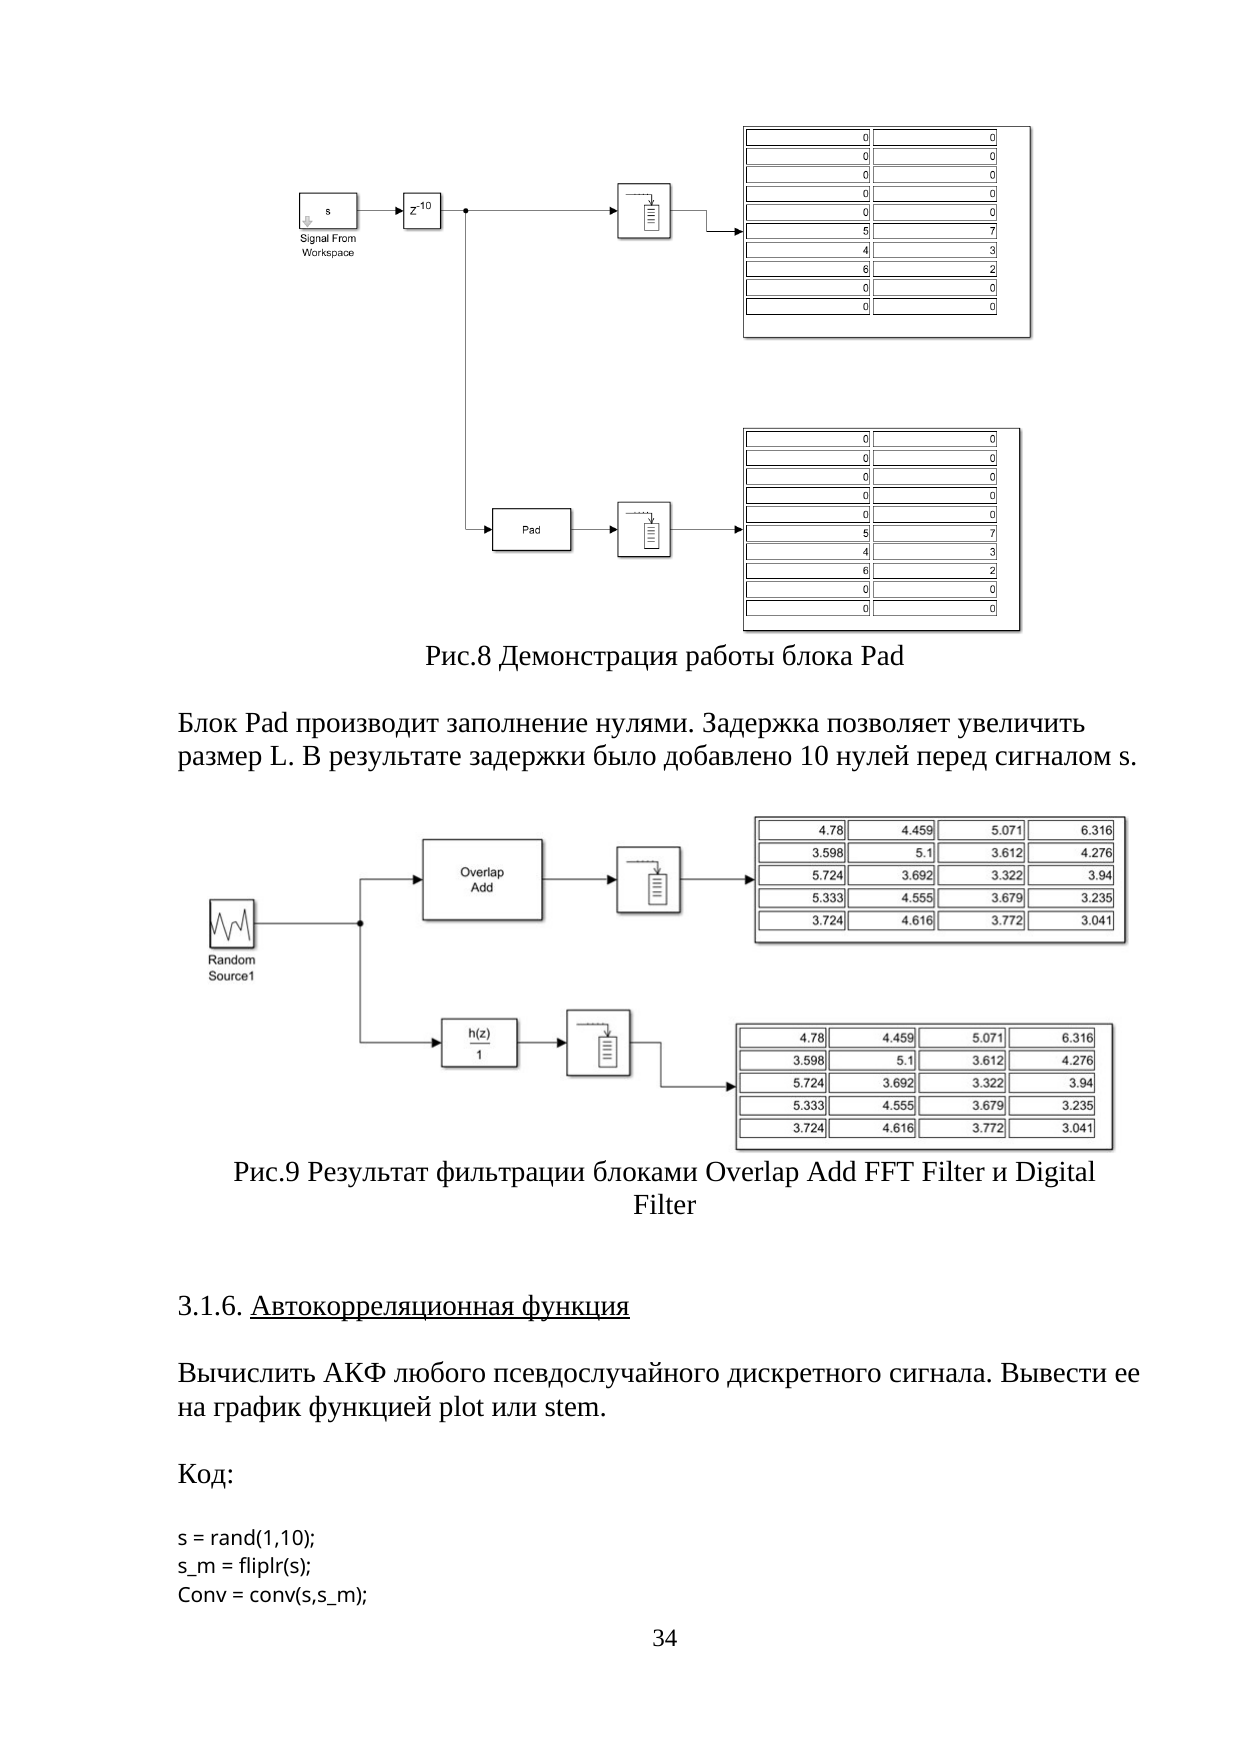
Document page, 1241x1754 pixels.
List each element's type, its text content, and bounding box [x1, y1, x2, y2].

picture [288, 118, 1041, 638]
text s = rand(1,10); [177, 1523, 1152, 1551]
text Filter [177, 1187, 1152, 1221]
text 3.1.6. Автокорреляционная функция [177, 1288, 1152, 1322]
text Conv = conv(s,s_m); [177, 1580, 1152, 1608]
text s_m = fliplr(s); [177, 1551, 1152, 1580]
text Рис.9 Результат фильтрации блоками Overlap Add FFT Filter и Digital [177, 1154, 1152, 1187]
text Рис.8 Демонстрация работы блока Pad [177, 638, 1152, 671]
text Вычислить АКФ любого псевдослучайного дискретного сигнала. Вывести ее на график функцией plot или stem. [177, 1355, 1152, 1422]
picture [200, 800, 1129, 1154]
text Код: [177, 1456, 1152, 1489]
text Блок Pad производит заполнение нулями. Задержка позволяет увеличить размер L. В результате задержки было добавлено 10 нулей перед сигналом s. [177, 705, 1152, 772]
